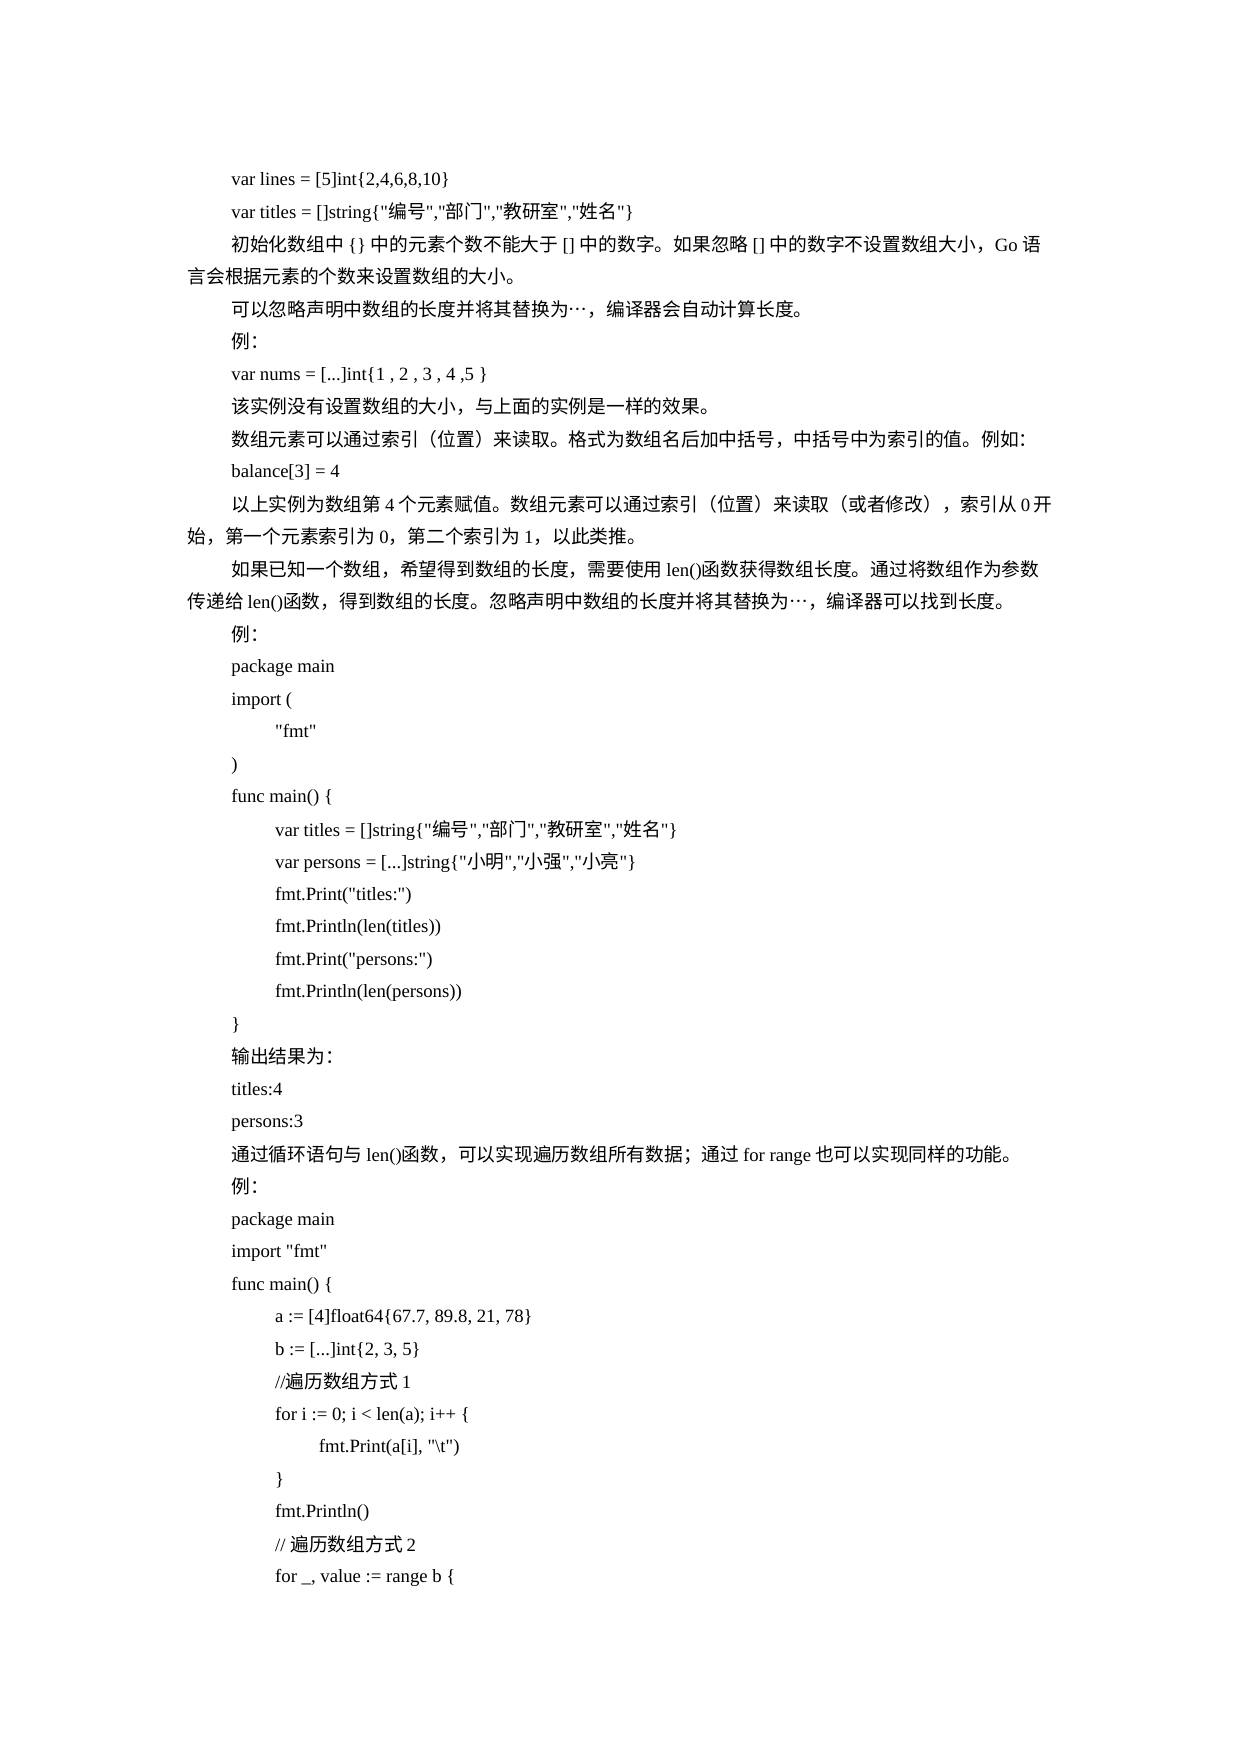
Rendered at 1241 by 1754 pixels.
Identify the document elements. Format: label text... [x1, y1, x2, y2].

text var lines = [5]int{2,4,6,8,10} [187, 162, 1053, 194]
text 初始化数组中 {} 中的元素个数不能大于 [] 中的数字。如果忽略 [] 中的数字不设置数组大小，Go 语言会根据元素的个数来设置数组的大小。 [187, 227, 1053, 292]
text 可以忽略声明中数组的长度并将其替换为…，编译器会自动计算长度。 [187, 292, 1053, 324]
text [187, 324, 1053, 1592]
text var titles = []string{"编号","部门","教研室","姓名"} [187, 194, 1053, 227]
